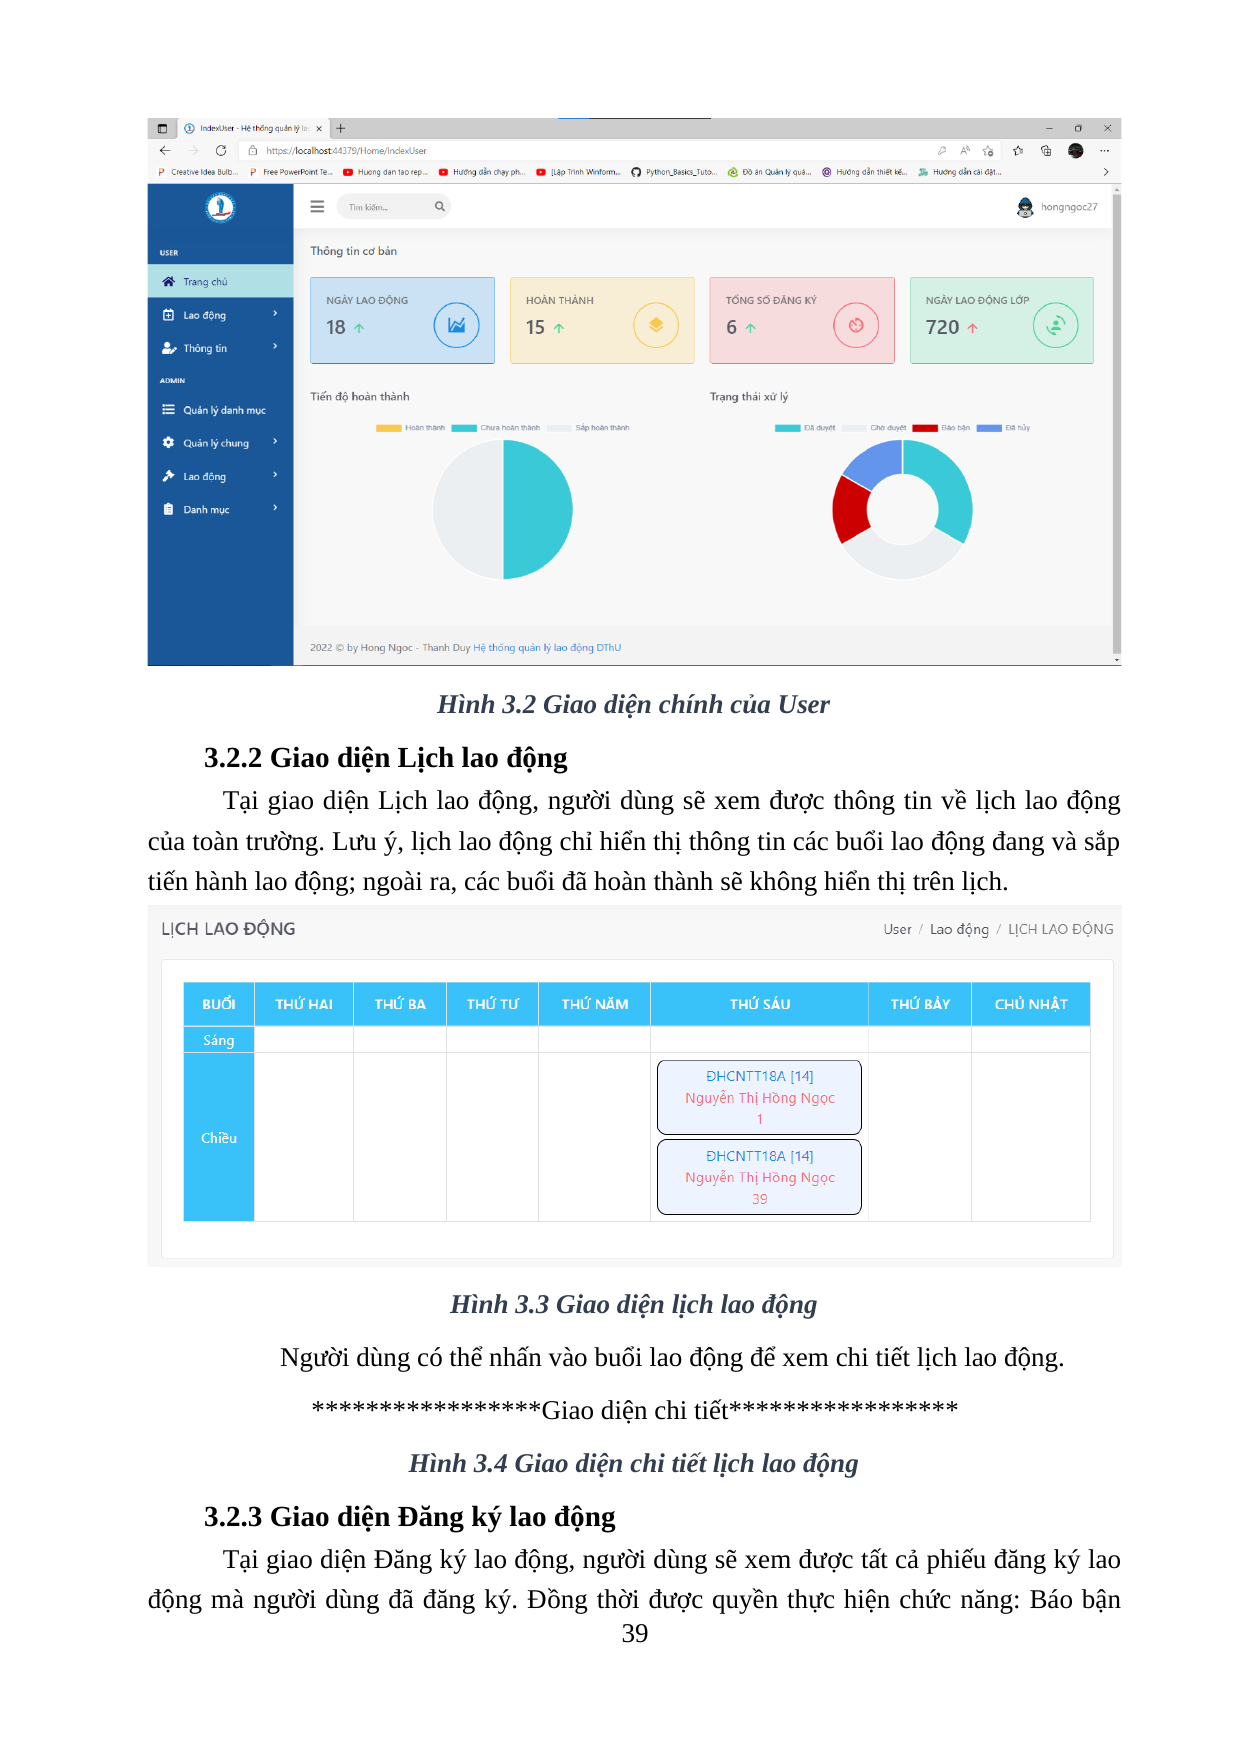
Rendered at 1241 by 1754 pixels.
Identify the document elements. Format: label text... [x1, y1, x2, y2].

text Người dùng có thể nhấn vào buổi lao động để xem chi tiết lịch lao động. [205, 1341, 1122, 1372]
picture [147, 118, 1122, 666]
text Hình 3.2 Giao diện chính của User [148, 688, 1122, 719]
list Tại giao diện Lịch lao động, người dùng sẽ xem được thông tin về lịch lao động của toàn trường. Lưu ý, lịch lao động chỉ hiển thị thông tin các buổi lao động đang và sắp tiến hành lao động; ngoài ra, các buổi đã hoàn thành sẽ không hiển thị trên lịch. [148, 784, 1122, 896]
text Hình 3.4 Giao diện chi tiết lịch lao động [148, 1447, 1122, 1478]
picture [147, 905, 1123, 1267]
list Giao diện Đăng ký lao động [204, 1499, 1122, 1533]
text Hình 3.3 Giao diện lịch lao động [148, 1288, 1122, 1319]
list Giao diện Lịch lao động [204, 741, 1122, 774]
text *****************Giao diện chi tiết***************** [148, 1394, 1122, 1425]
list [148, 1543, 1122, 1615]
